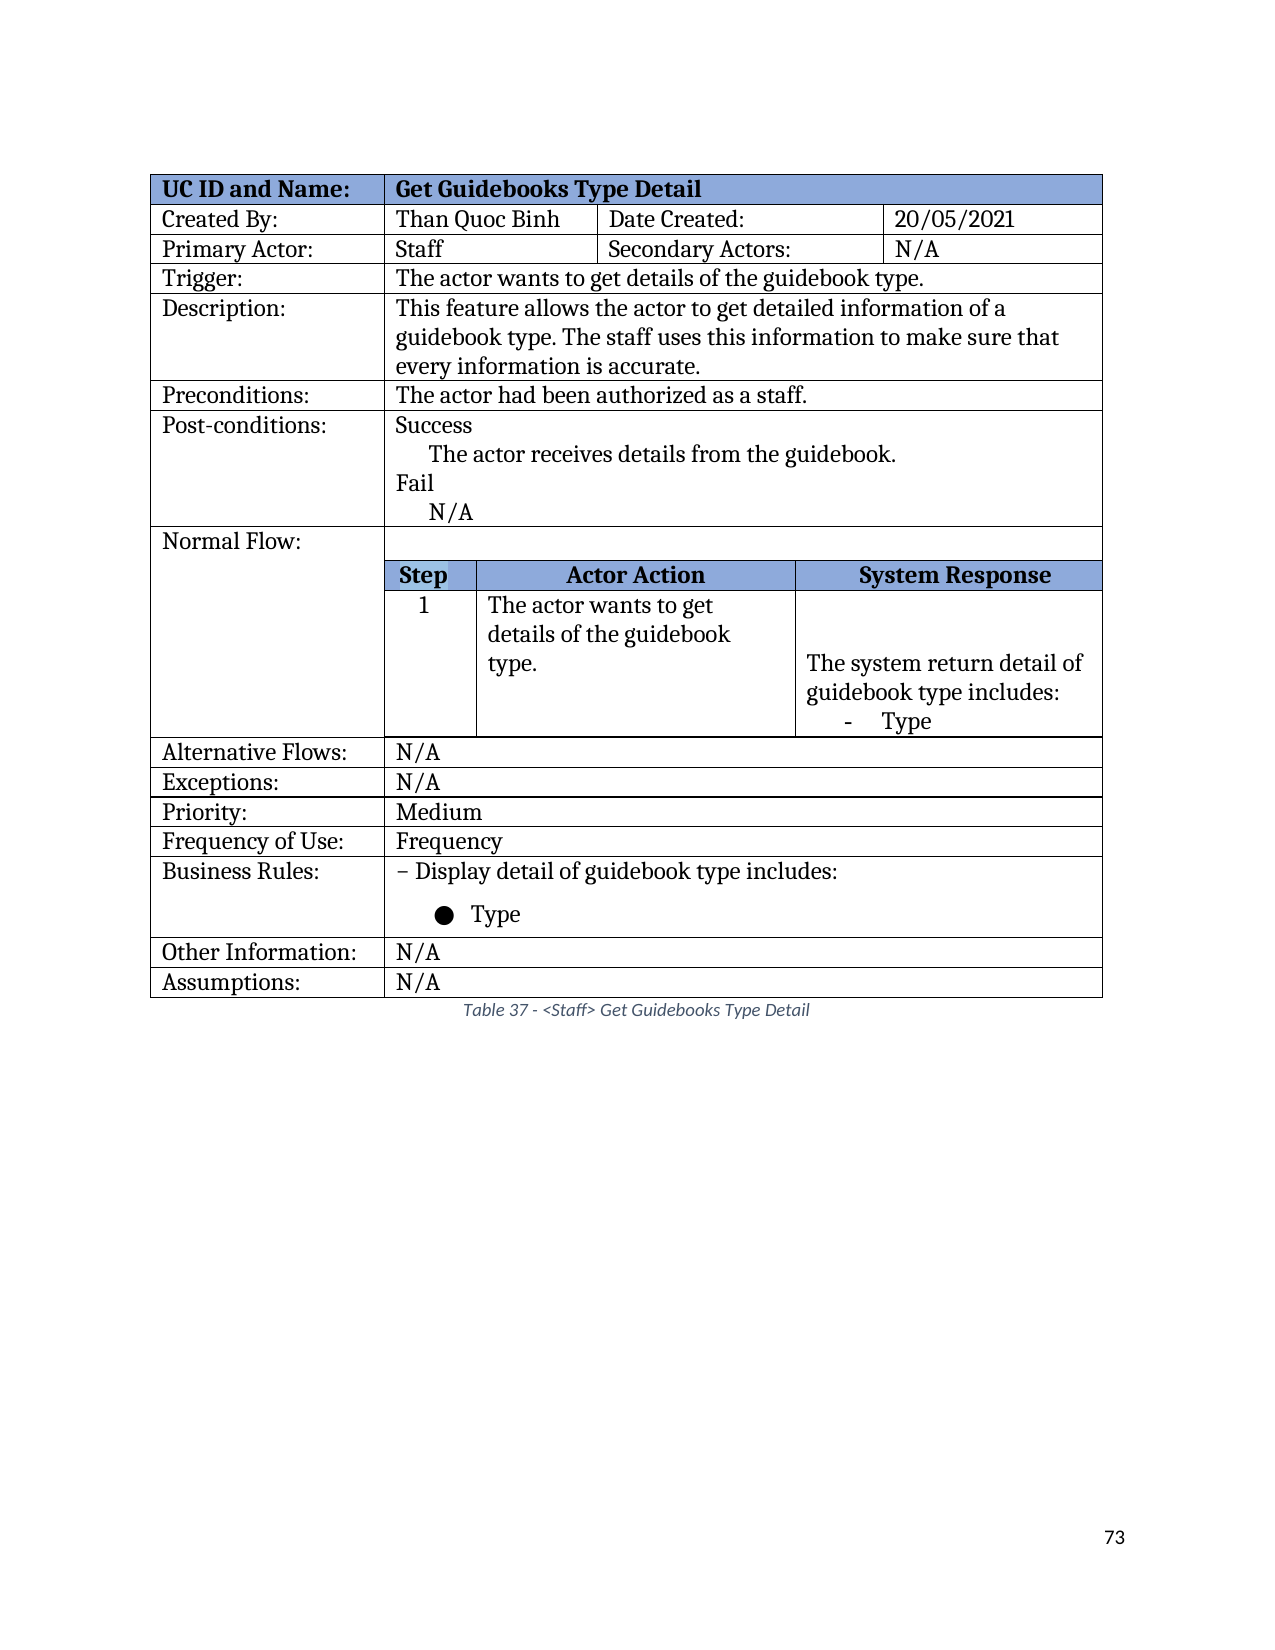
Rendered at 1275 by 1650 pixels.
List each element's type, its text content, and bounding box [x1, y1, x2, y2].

table_cell Other Information: [151, 938, 384, 967]
table_cell N/A [884, 235, 1102, 263]
table_cell Than Quoc Binh [385, 205, 597, 233]
table_cell Medium [385, 798, 1102, 826]
table_cell Alternative Flows: [151, 738, 384, 767]
table_cell Primary Actor: [151, 235, 384, 263]
table_cell The actor had been authorized as a staff. [385, 381, 1102, 410]
table_cell Description: [151, 294, 384, 380]
table_cell Success The actor receives details from the guidebook. Fail N/A [385, 411, 1102, 526]
table_cell Frequency [385, 827, 1102, 856]
table_cell N/A [385, 768, 1102, 796]
table_cell Preconditions: [151, 381, 384, 410]
table_cell N/A [385, 938, 1102, 967]
table_cell The actor wants to get details of the guidebook type. [385, 264, 1102, 293]
table_cell Post-conditions: [151, 411, 384, 526]
table_cell Frequency of Use: [151, 827, 384, 856]
table_cell Business Rules: [151, 857, 384, 937]
table_cell N/A [385, 738, 1102, 767]
table_cell Exceptions: [151, 768, 384, 796]
table_header UC ID and Name: [151, 175, 384, 204]
table_cell This feature allows the actor to get detailed information of a guidebook type. The staff uses this information to make sure that every information is accurate. [385, 294, 1102, 380]
table_cell − Display detail of guidebook type includes: Type [385, 857, 1102, 937]
table_cell Created By: [151, 205, 384, 233]
text Table 37 - <Staff> Get Guidebooks Type Detail [150, 998, 1125, 1021]
table_cell [477, 591, 795, 736]
table_cell Staff [385, 235, 597, 263]
table_cell Priority: [151, 798, 384, 826]
table_cell Secondary Actors: [598, 235, 883, 263]
table_cell Date Created: [598, 205, 883, 233]
table_cell [796, 591, 1102, 736]
table_cell Assumptions: [151, 968, 384, 997]
table_header Get Guidebooks Type Detail [385, 175, 1102, 204]
table_cell Normal Flow: [151, 527, 384, 737]
table_cell N/A [385, 968, 1102, 997]
table_cell [385, 591, 476, 736]
table_cell Trigger: [151, 264, 384, 293]
table_cell [385, 527, 1102, 560]
table_cell 20/05/2021 [884, 205, 1102, 233]
